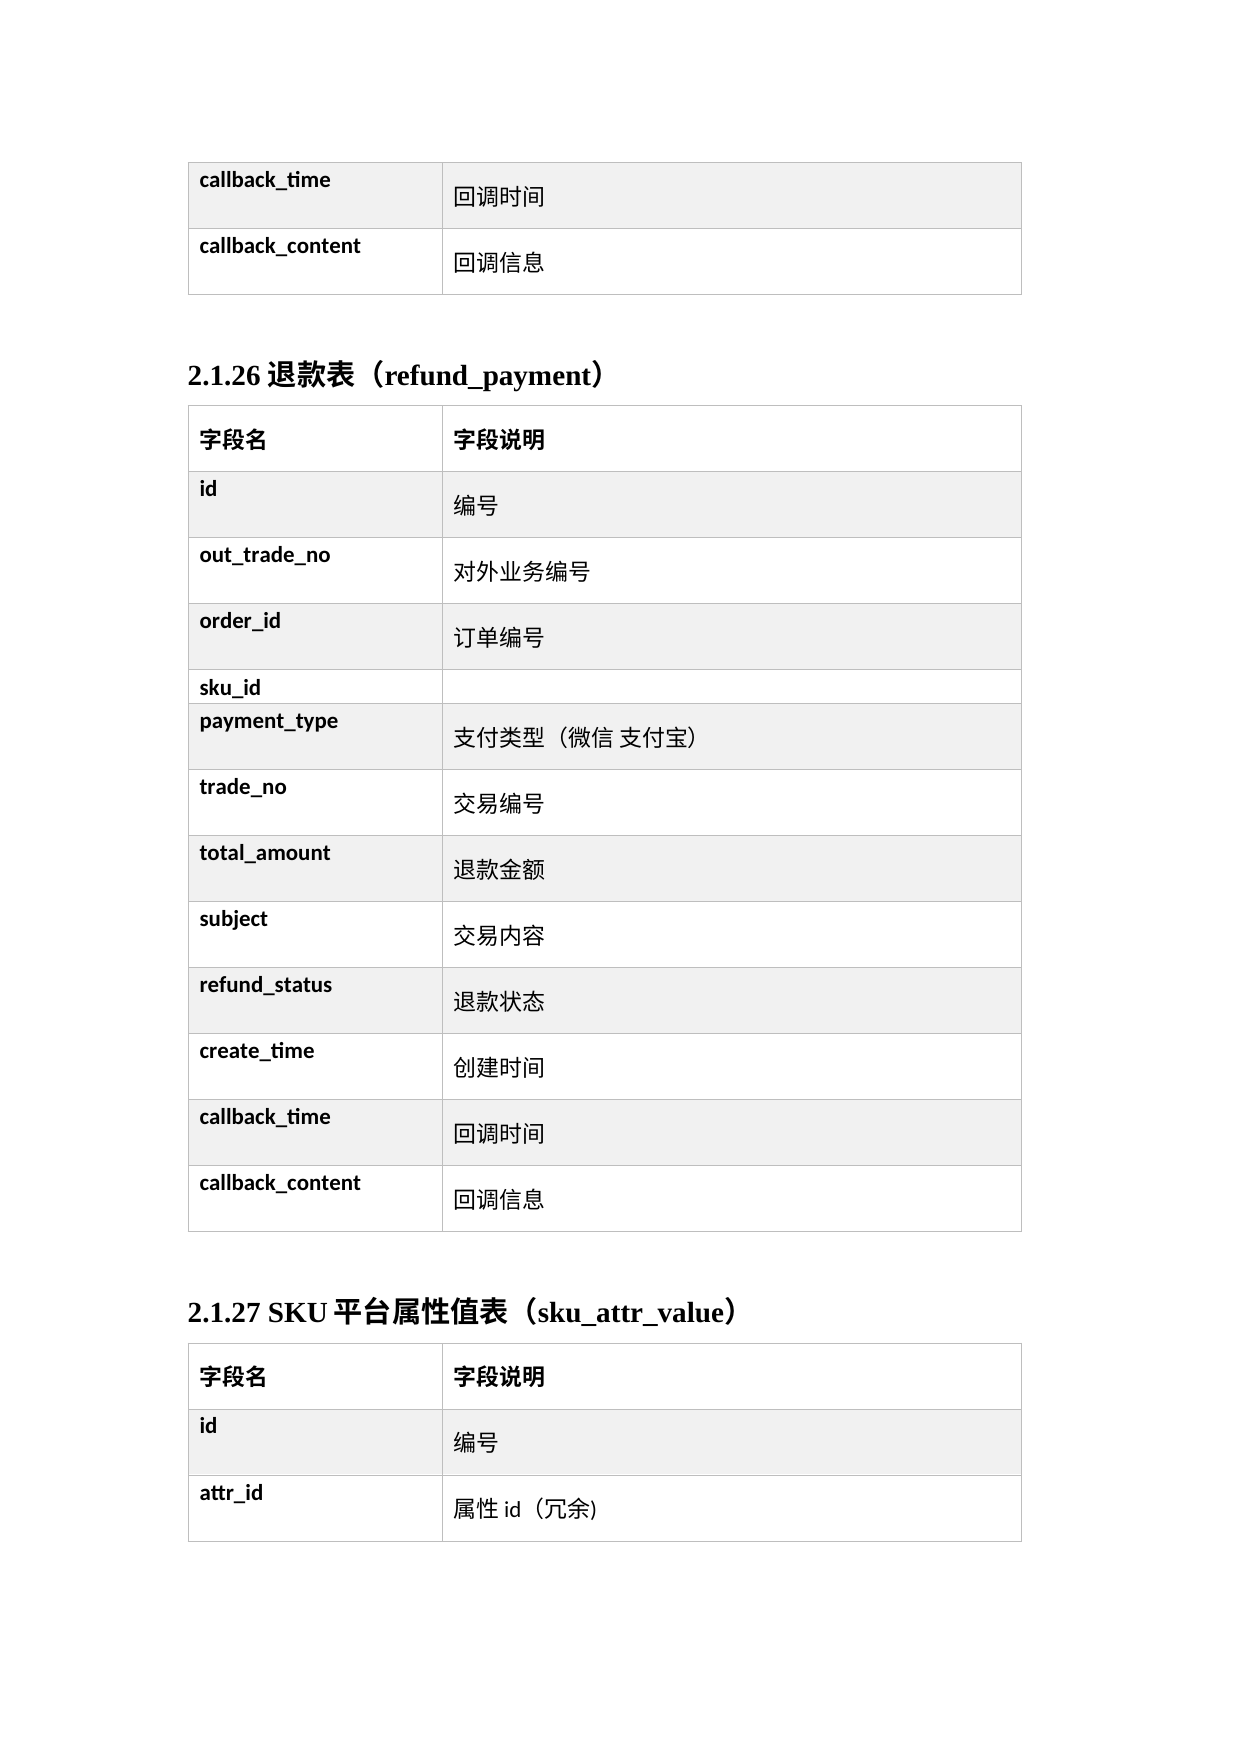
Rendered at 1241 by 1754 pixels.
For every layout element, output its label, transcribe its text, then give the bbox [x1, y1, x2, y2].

table_cell 退款状态 [443, 968, 1021, 1033]
table_cell 回调信息 [443, 229, 1021, 294]
table_cell 回调时间 [443, 163, 1021, 228]
table_cell 回调信息 [443, 1166, 1021, 1231]
table_cell out_trade_no [189, 538, 442, 603]
table_cell 订单编号 [443, 604, 1021, 669]
table_cell callback_time [189, 1100, 442, 1165]
table_cell id [189, 1410, 442, 1474]
table_cell id [189, 472, 442, 537]
table_header 字段名 [189, 406, 442, 471]
table_cell callback_content [189, 1166, 442, 1231]
subtitle 2.1.26 退款表（refund_payment） [187, 340, 1053, 405]
table_cell 对外业务编号 [443, 538, 1021, 603]
table_cell 退款金额 [443, 836, 1021, 901]
table_cell trade_no [189, 770, 442, 835]
table_header 字段说明 [443, 1344, 1021, 1408]
table_cell order_id [189, 604, 442, 669]
table_cell sku_id [189, 670, 442, 703]
table_cell callback_time [189, 163, 442, 228]
table_cell create_time [189, 1034, 442, 1099]
table_header 字段说明 [443, 406, 1021, 471]
subtitle 2.1.27 SKU平台属性值表（sku_attr_value） [187, 1277, 1053, 1342]
table_cell 交易内容 [443, 902, 1021, 967]
table_cell refund_status [189, 968, 442, 1033]
table_cell attr_id [189, 1476, 442, 1541]
table_cell 编号 [443, 472, 1021, 537]
table_cell 交易编号 [443, 770, 1021, 835]
table_cell [443, 670, 1021, 703]
table_cell 支付类型（微信 支付宝） [443, 704, 1021, 769]
table_cell payment_type [189, 704, 442, 769]
table_cell subject [189, 902, 442, 967]
table_cell total_amount [189, 836, 442, 901]
table_cell 创建时间 [443, 1034, 1021, 1099]
table_cell 回调时间 [443, 1100, 1021, 1165]
table_header 字段名 [189, 1344, 442, 1408]
table_cell 属性id（冗余) [443, 1476, 1021, 1541]
table_cell 编号 [443, 1410, 1021, 1474]
table_cell callback_content [189, 229, 442, 294]
